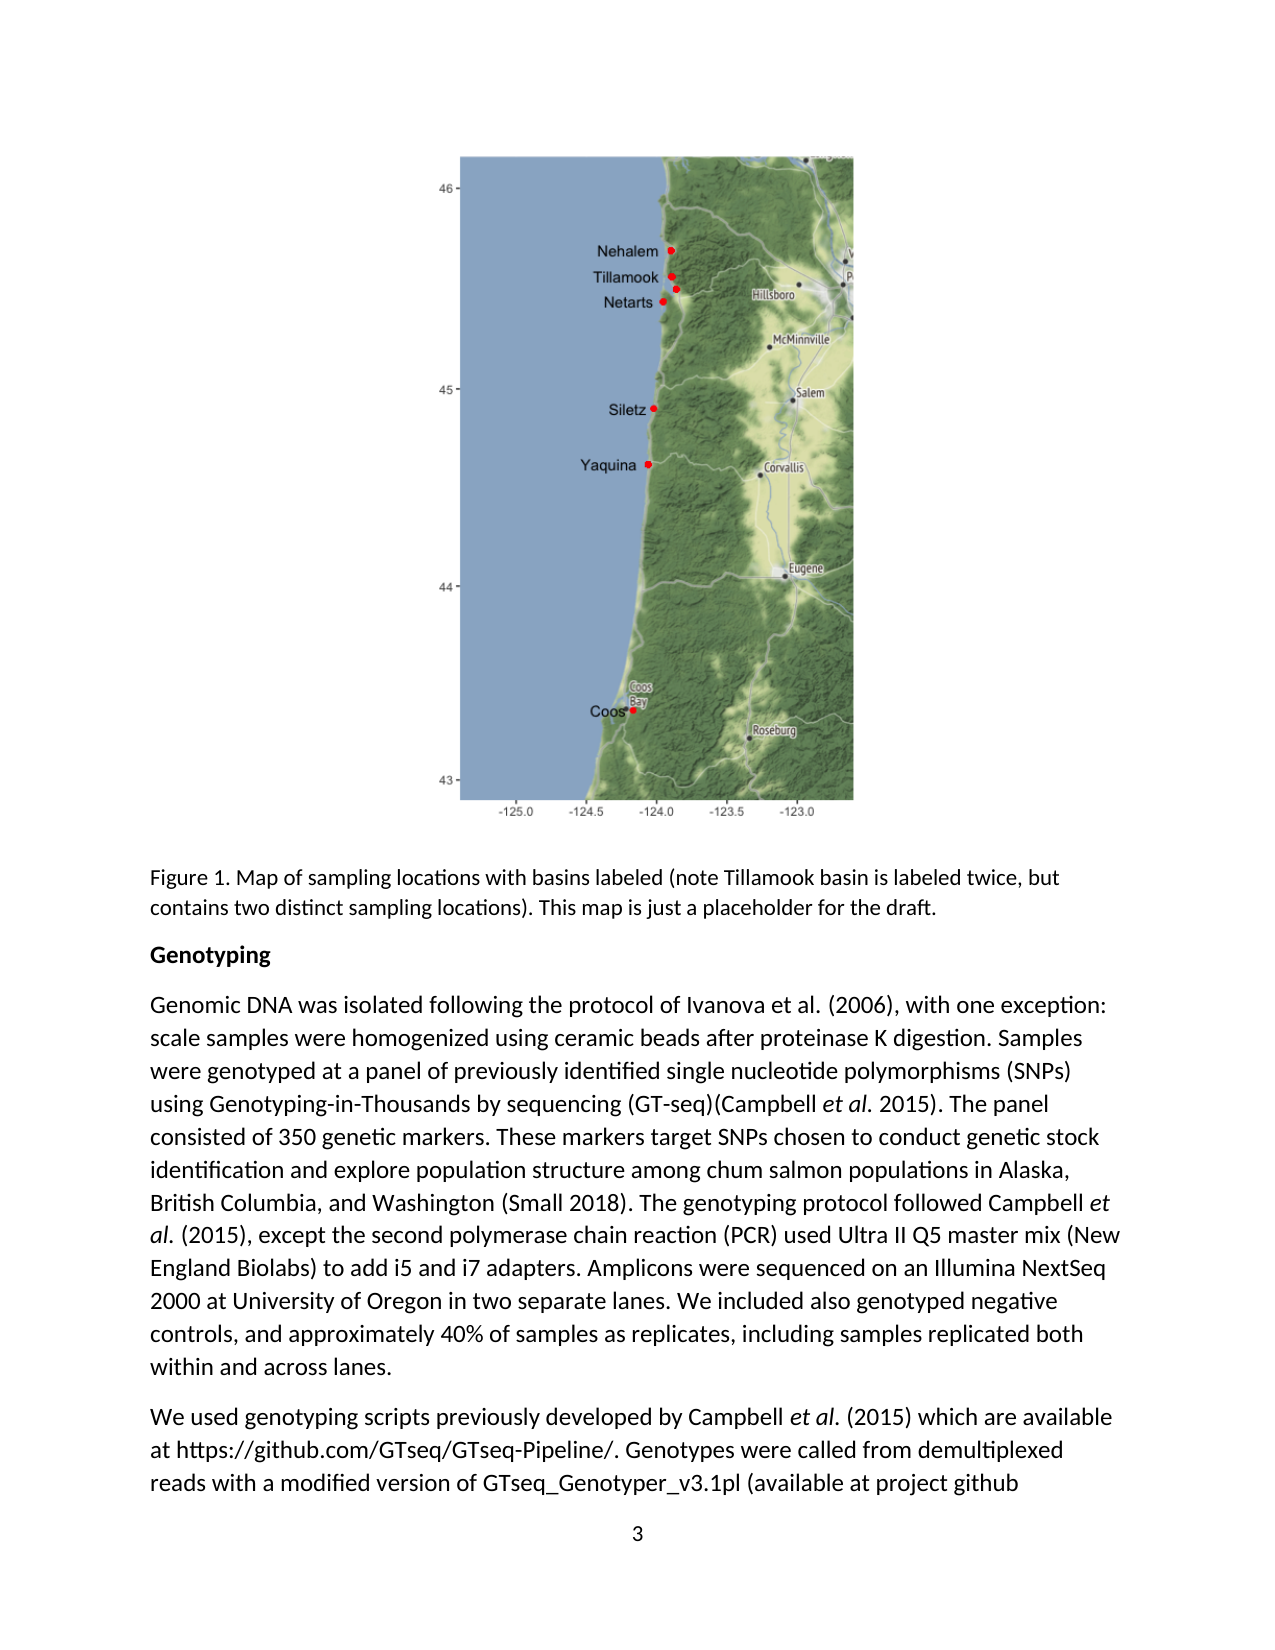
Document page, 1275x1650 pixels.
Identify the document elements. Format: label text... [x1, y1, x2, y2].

text Figure 1. Map of sampling locations with basins labeled (note Tillamook basin is labeled twice, but contains two distinct sampling locations). This map is just a placeholder for the draft. [150, 863, 1125, 921]
text Genomic DNA was isolated following the protocol of Ivanova et al. (2006), with one exception: scale samples were homogenized using ceramic beads after proteinase K digestion. Samples were genotyped at a panel of previously identified single nucleotide polymorphisms (SNPs) using Genotyping-in-Thousands by sequencing (GT-seq)(Campbell et al. 2015). The panel consisted of 350 genetic markers. These markers target SNPs chosen to conduct genetic stock identification and explore population structure among chum salmon populations in Alaska, British Columbia, and Washington (Small 2018). The genotyping protocol followed Campbell et al. (2015), except the second polymerase chain reaction (PCR) used Ultra II Q5 master mix (New England Biolabs) to add i5 and i7 adapters. Amplicons were sequenced on an Illumina NextSeq 2000 at University of Oregon in two separate lanes. We included also genotyped negative controls, and approximately 40% of samples as replicates, including samples replicated both within and across lanes. [150, 989, 1125, 1382]
text Genotyping [150, 940, 1125, 970]
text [150, 1401, 1125, 1497]
picture [312, 150, 963, 844]
